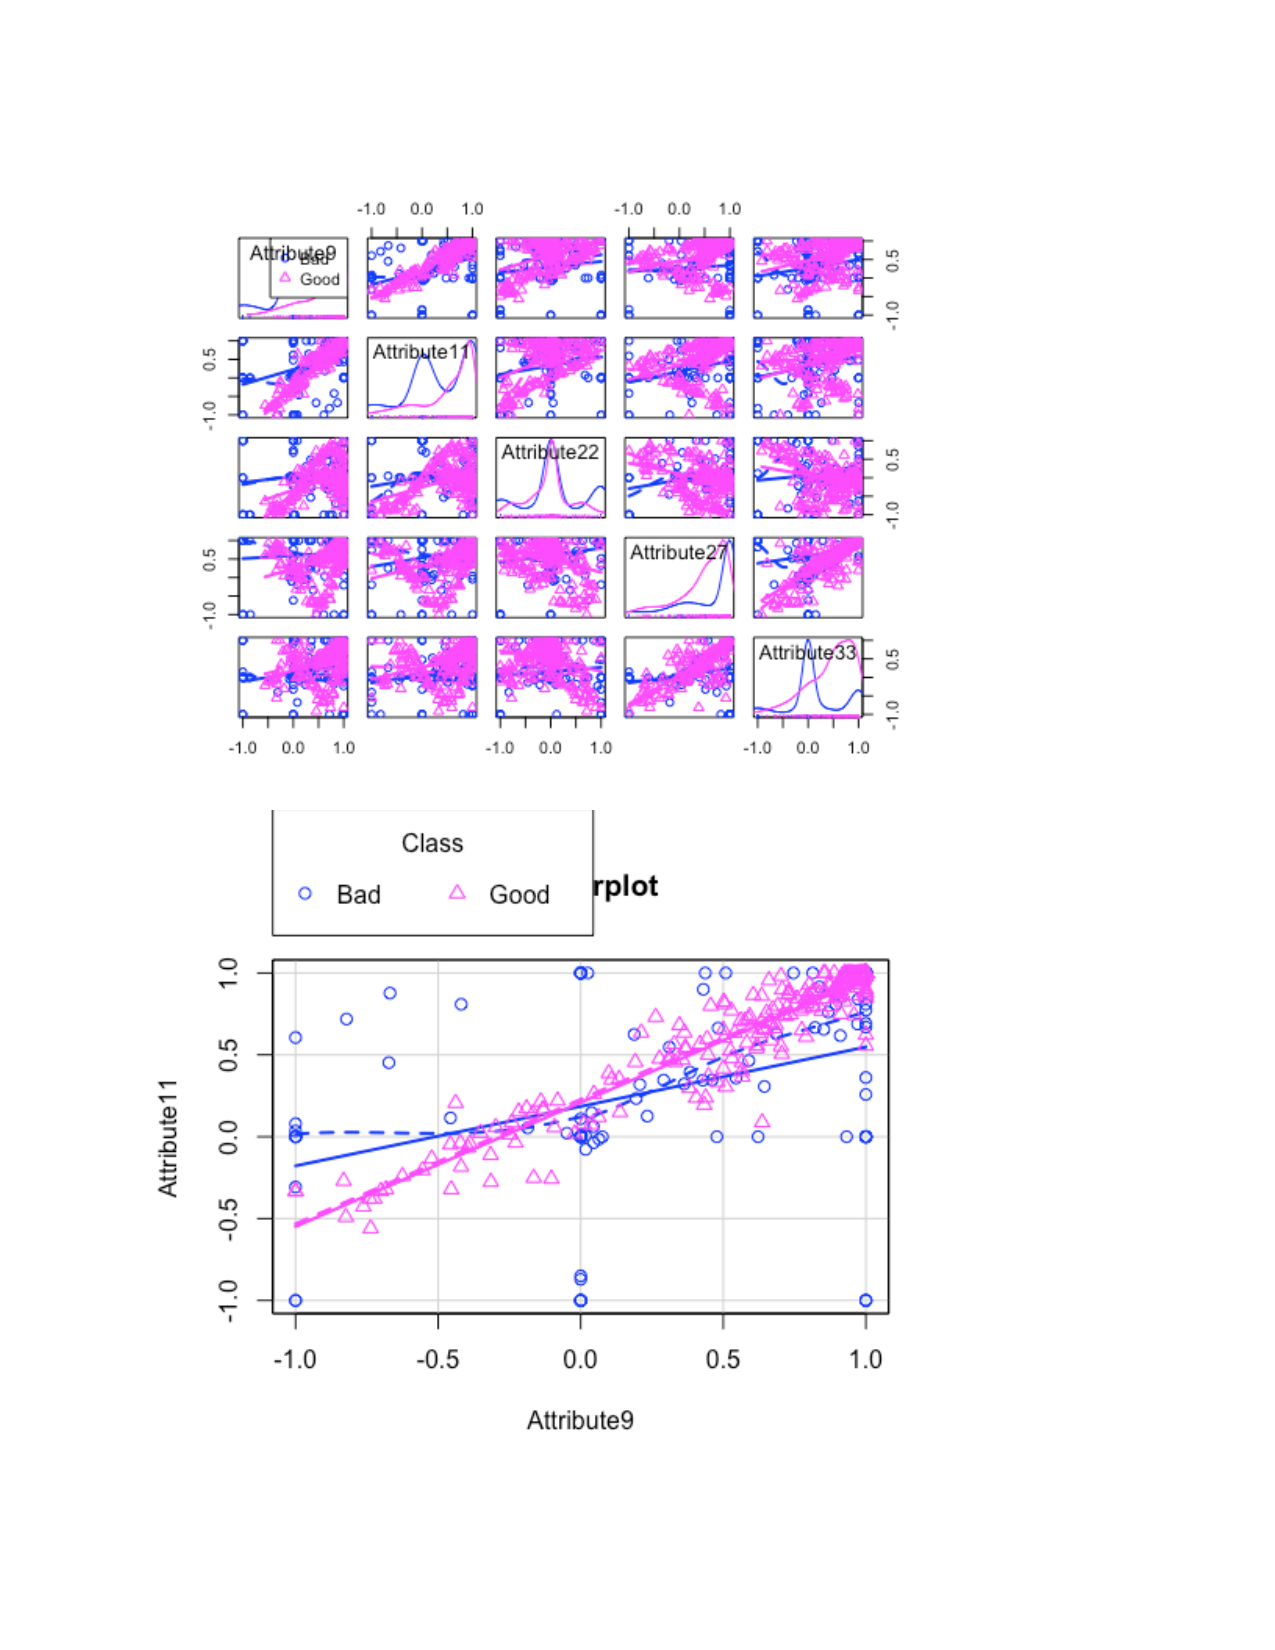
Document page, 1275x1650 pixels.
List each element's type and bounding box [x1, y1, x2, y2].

picture [150, 810, 952, 1467]
picture [150, 150, 952, 807]
